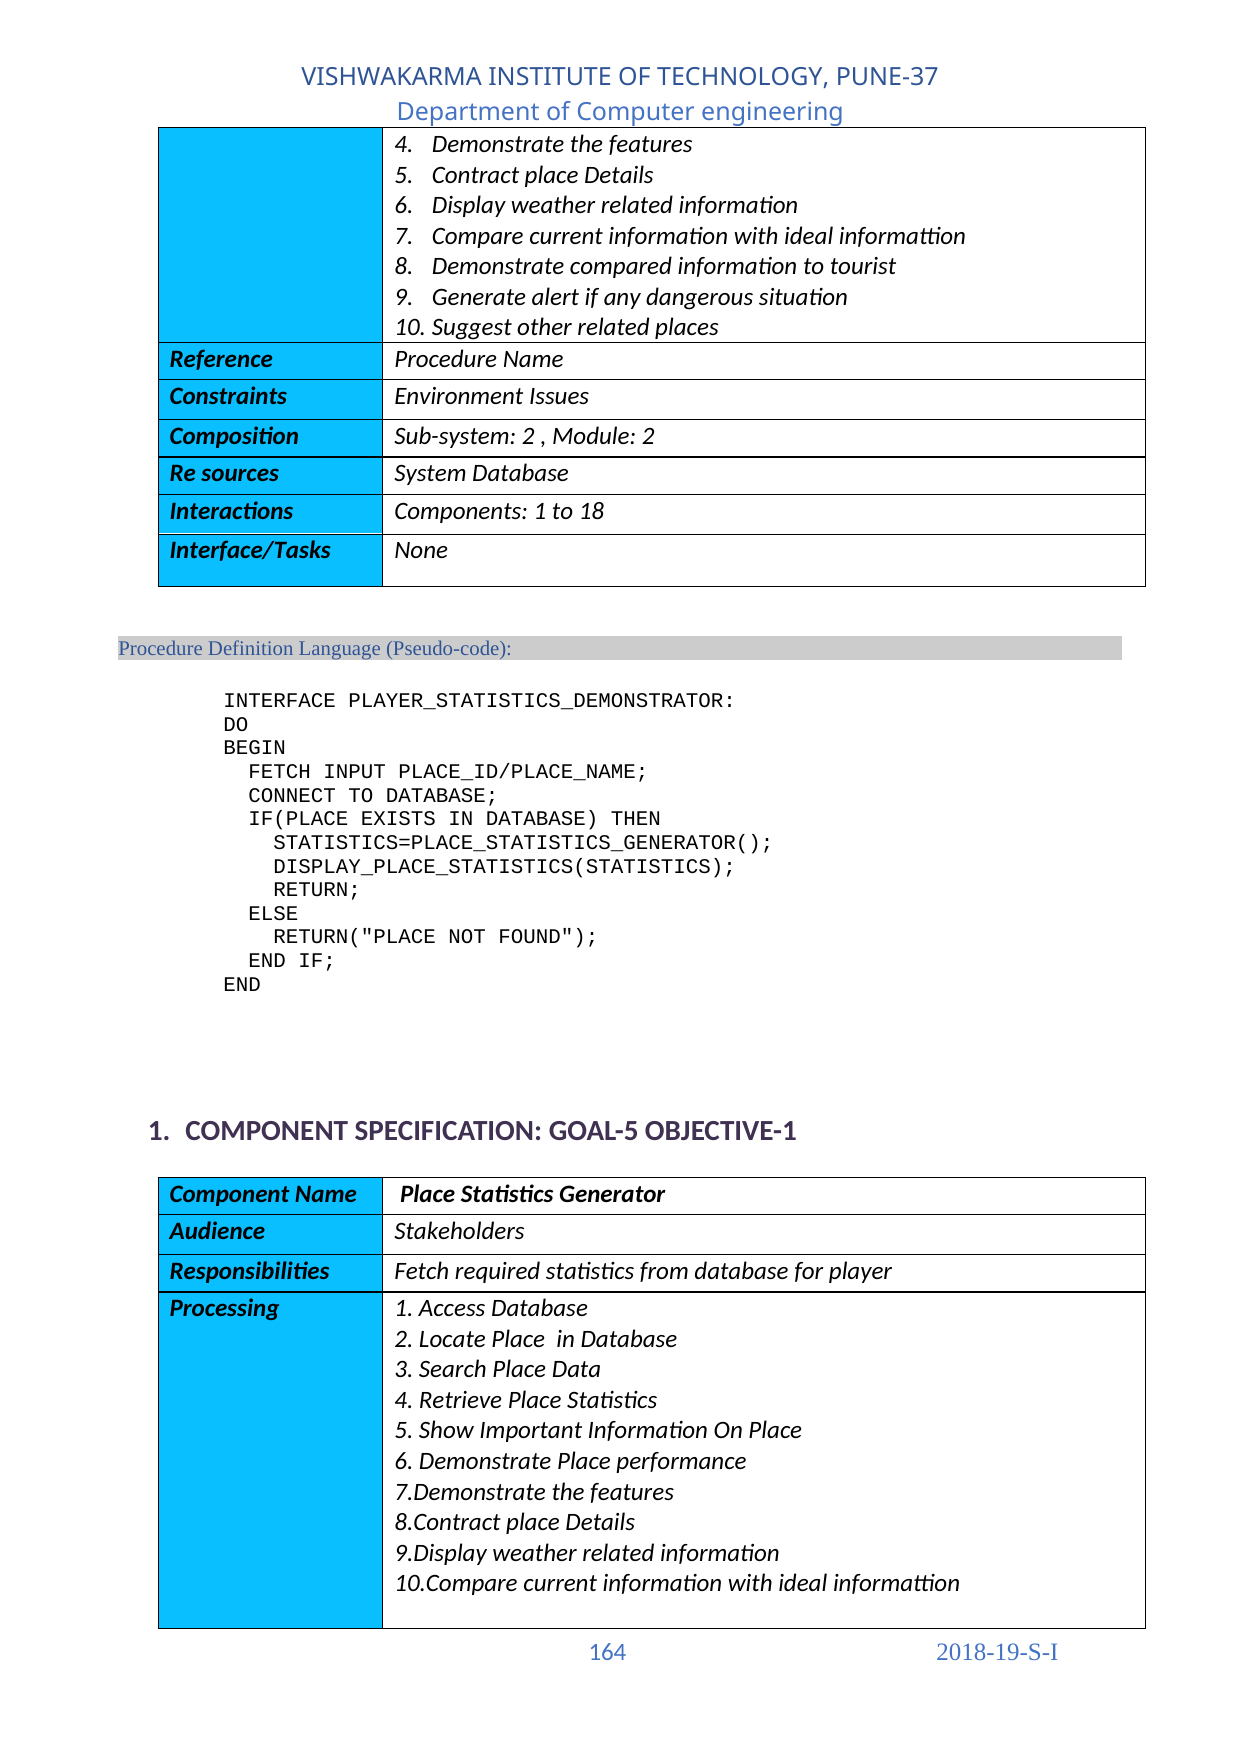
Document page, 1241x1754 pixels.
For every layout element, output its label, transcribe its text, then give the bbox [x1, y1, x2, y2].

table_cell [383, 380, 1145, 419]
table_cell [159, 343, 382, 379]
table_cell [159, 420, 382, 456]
text INTERFACE PLAYER_STATISTICS_DEMONSTRATOR: DO BEGIN FETCH INPUT PLACE_ID/PLACE_NAME; CONNECT TO DATABASE; IF(PLACE EXISTS IN DATABASE) THEN STATISTICS=PLACE_STATISTICS_GENERATOR(); DISPLAY_PLACE_STATISTICS(STATISTICS); RETURN; ELSE RETURN("PLACE NOT FOUND"); END IF; END [223, 690, 1122, 997]
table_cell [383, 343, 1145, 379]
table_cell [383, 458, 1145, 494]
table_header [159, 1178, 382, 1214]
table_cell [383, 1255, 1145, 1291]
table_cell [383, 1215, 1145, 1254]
subtitle Procedure Definition Language (Pseudo-code): [118, 636, 1122, 660]
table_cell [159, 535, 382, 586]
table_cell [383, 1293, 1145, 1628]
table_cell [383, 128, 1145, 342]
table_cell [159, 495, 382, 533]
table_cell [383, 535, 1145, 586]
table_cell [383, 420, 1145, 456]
subtitle COMPONENT SPECIFICATION: GOAL-5 OBJECTIVE-1 [148, 1112, 1122, 1148]
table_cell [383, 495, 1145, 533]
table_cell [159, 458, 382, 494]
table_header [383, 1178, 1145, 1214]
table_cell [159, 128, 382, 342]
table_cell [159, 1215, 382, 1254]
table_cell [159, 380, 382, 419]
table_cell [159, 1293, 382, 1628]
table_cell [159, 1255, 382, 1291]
